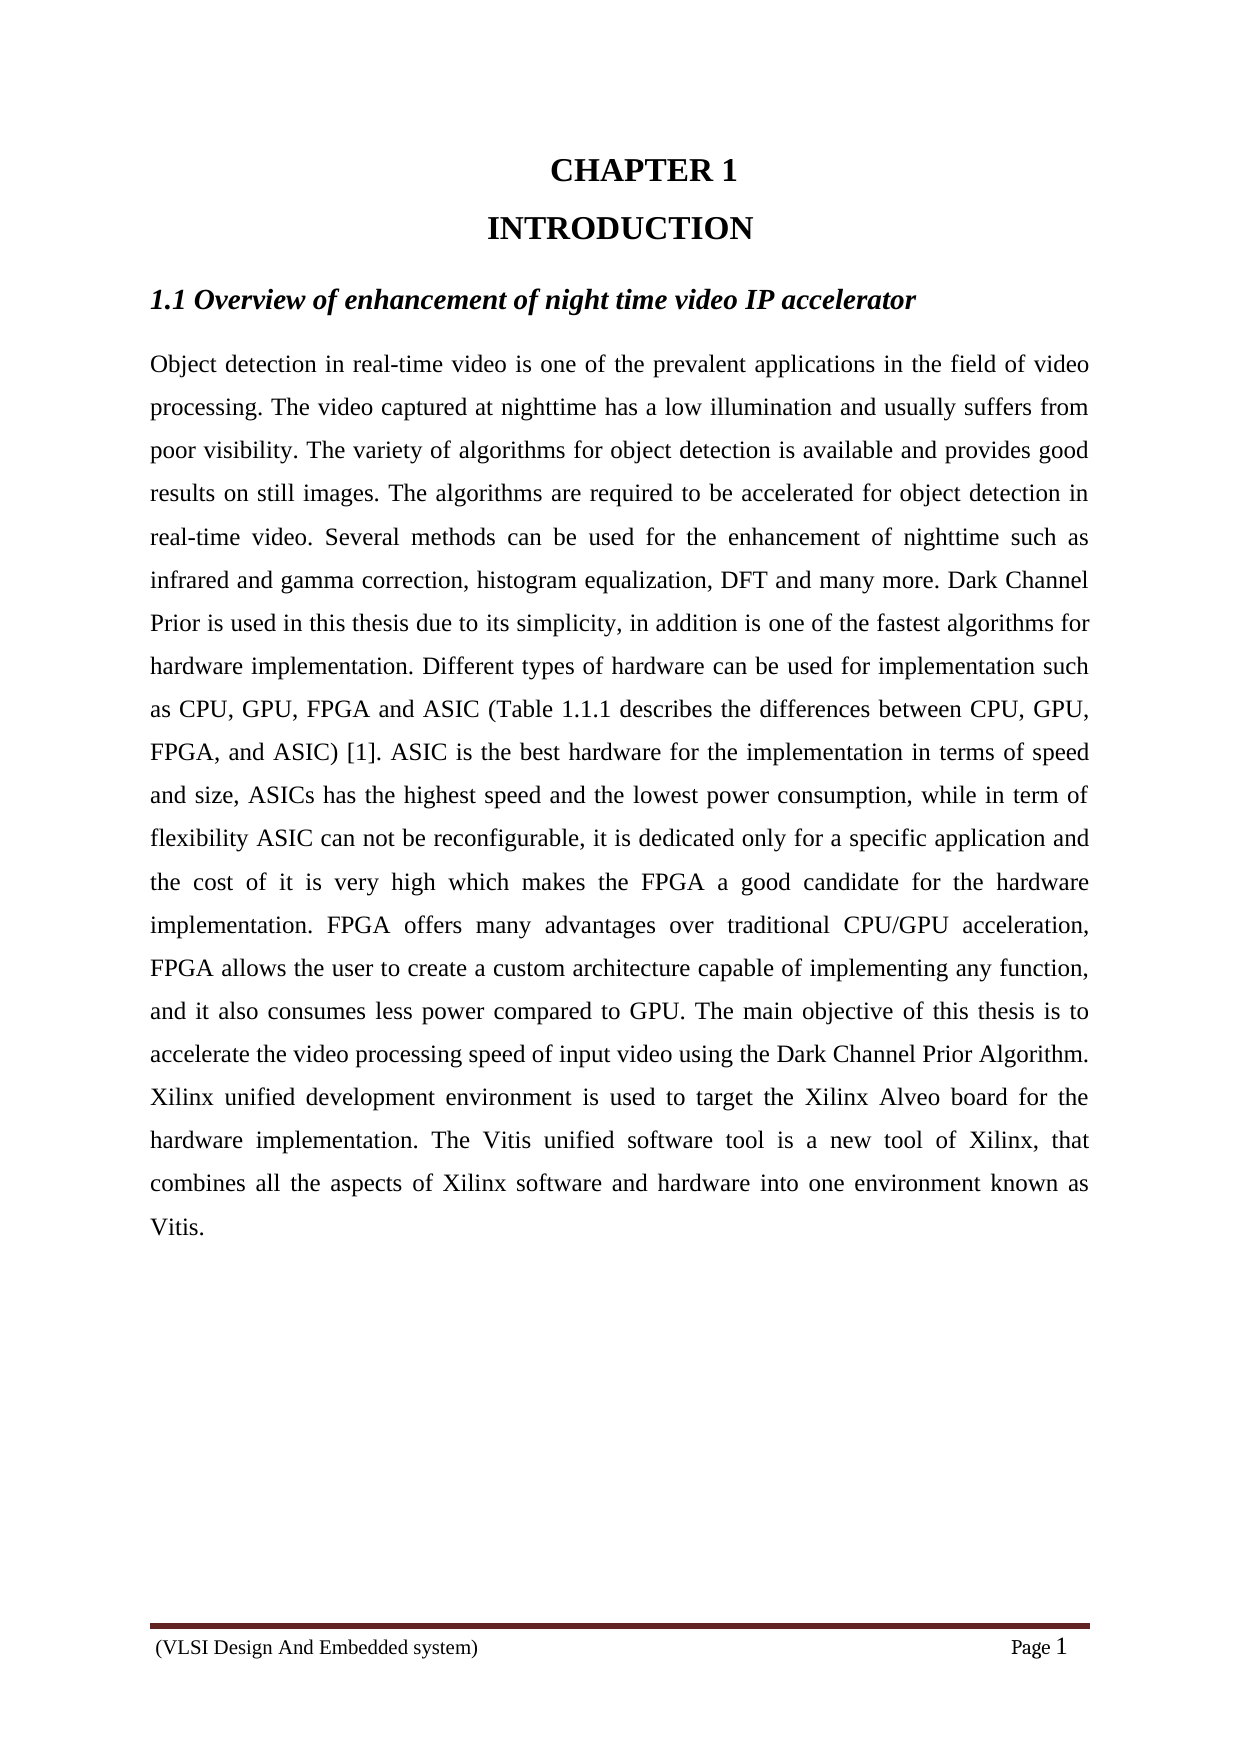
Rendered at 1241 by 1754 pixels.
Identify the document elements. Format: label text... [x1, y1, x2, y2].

text Object detection in real-time video is one of the prevalent applications in the field of video processing. The video captured at nighttime has a low illumination and usually suffers from poor visibility. The variety of algorithms for object detection is available and provides good results on still images. The algorithms are required to be accelerated for object detection in real-time video. Several methods can be used for the enhancement of nighttime such as infrared and gamma correction, histogram equalization, DFT and many more. Dark Channel Prior is used in this thesis due to its simplicity, in addition is one of the fastest algorithms for hardware implementation. Different types of hardware can be used for implementation such as CPU, GPU, FPGA and ASIC (Table 1.1.1 describes the differences between CPU, GPU, FPGA, and ASIC) [1]. ASIC is the best hardware for the implementation in terms of speed and size, ASICs has the highest speed and the lowest power consumption, while in term of flexibility ASIC can not be reconfigurable, it is dedicated only for a specific application and the cost of it is very high which makes the FPGA a good candidate for the hardware implementation. FPGA offers many advantages over traditional CPU/GPU acceleration, FPGA allows the user to create a custom architecture capable of implementing any function, and it also consumes less power compared to GPU. The main objective of this thesis is to accelerate the video processing speed of input video using the Dark Channel Prior Algorithm. Xilinx unified development environment is used to target the Xilinx Alveo board for the hardware implementation. The Vitis unified software tool is a new tool of Xilinx, that combines all the aspects of Xilinx software and hardware into one environment known as Vitis. [150, 349, 1090, 1240]
text CHAPTER 1 [150, 150, 1090, 188]
text 1.1 Overview of enhancement of night time video IP accelerator [150, 282, 1090, 316]
text INTRODUCTION [150, 208, 1090, 246]
